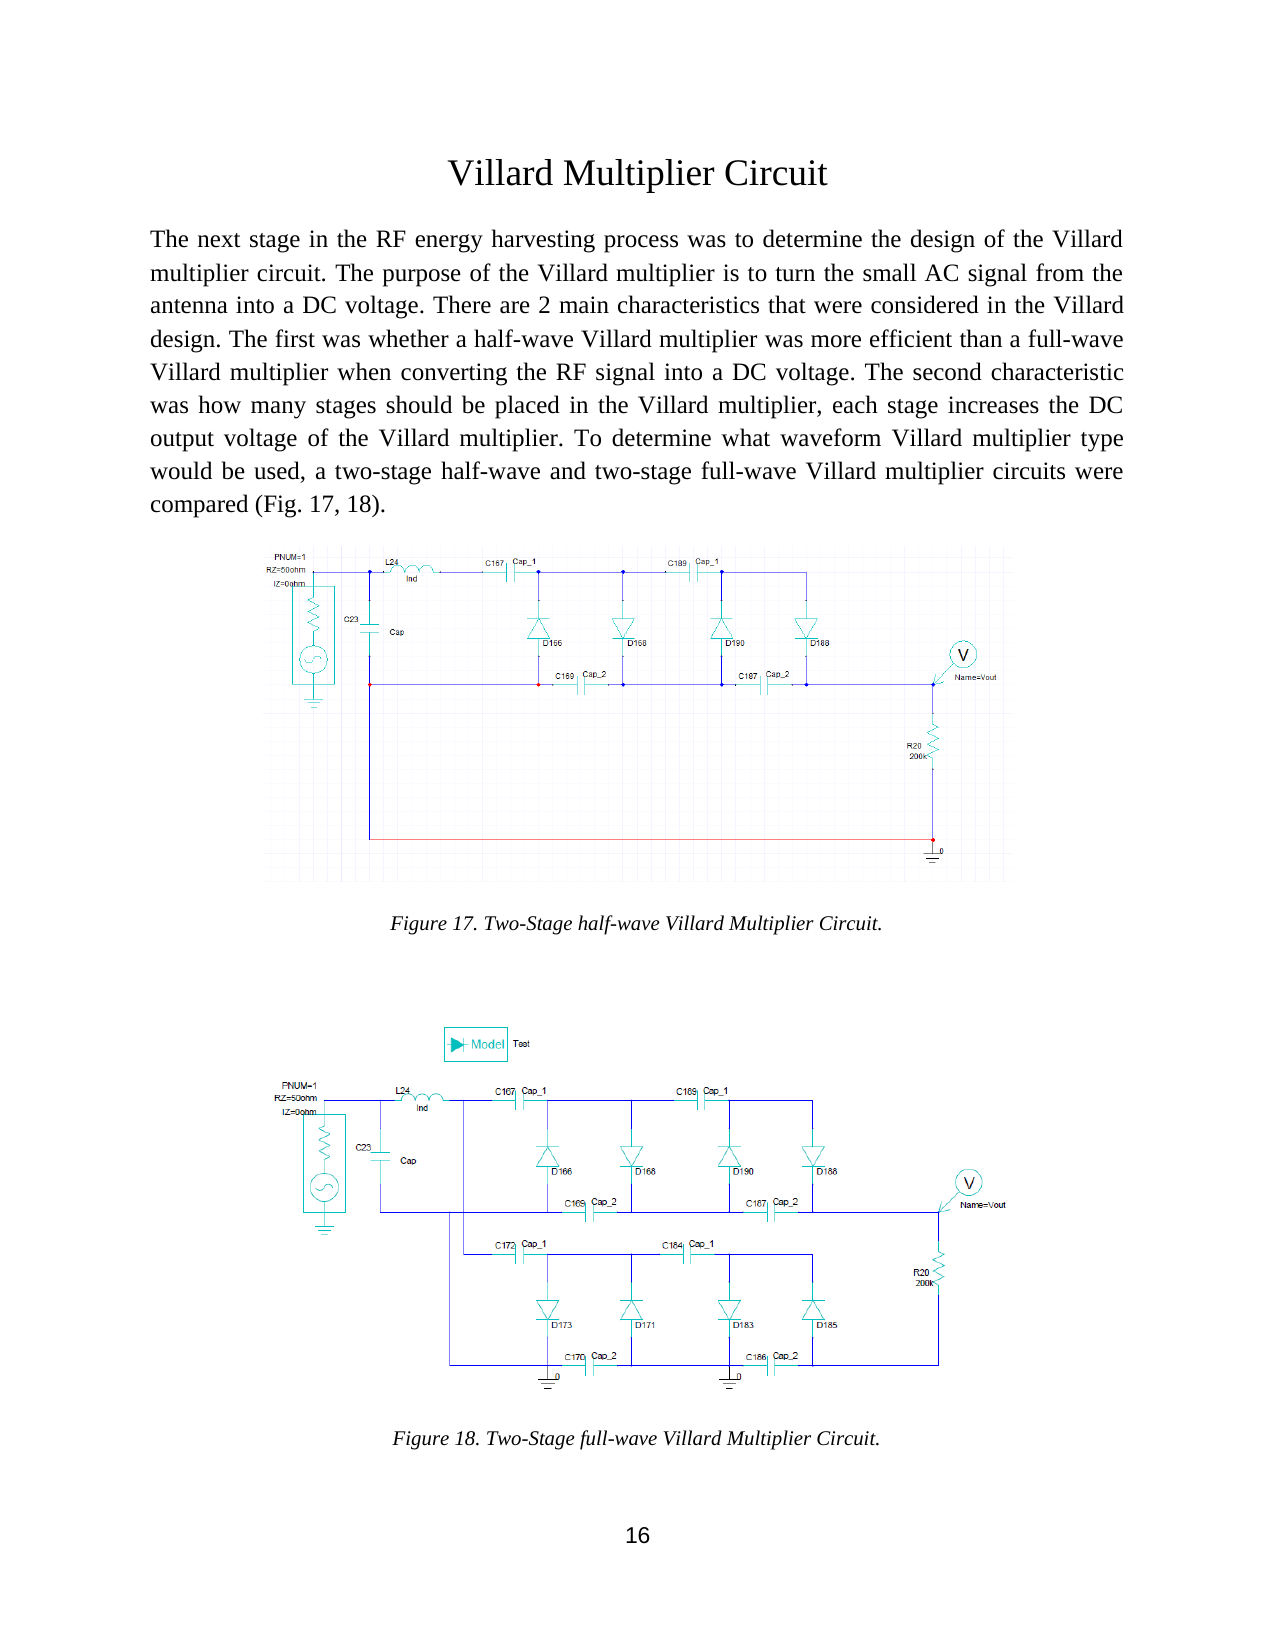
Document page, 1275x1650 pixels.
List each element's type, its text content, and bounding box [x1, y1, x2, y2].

text Figure 17. Two-Stage half-wave Villard Multiplier Circuit. [150, 911, 1125, 935]
picture [262, 546, 1013, 882]
text Figure 18. Two-Stage full-wave Villard Multiplier Circuit. [150, 1426, 1125, 1450]
text The next stage in the RF energy harvesting process was to determine the design of the Villard multiplier circuit. The purpose of the Villard multiplier is to turn the small AC signal from the antenna into a DC voltage. There are 2 main characteristics that were considered in the Villard design. The first was whether a half-wave Villard multiplier was more efficient than a full-wave Villard multiplier when converting the RF signal into a DC voltage. The second characteristic was how many stages should be placed in the Villard multiplier, each stage increases the DC output voltage of the Villard multiplier. To determine what waveform Villard multiplier type would be used, a two-stage half-wave and two-stage full-wave Villard multiplier circuits were compared (Fig. 17, 18). [150, 224, 1125, 517]
picture [269, 1021, 1006, 1397]
text Villard Multiplier Circuit [150, 150, 1125, 193]
